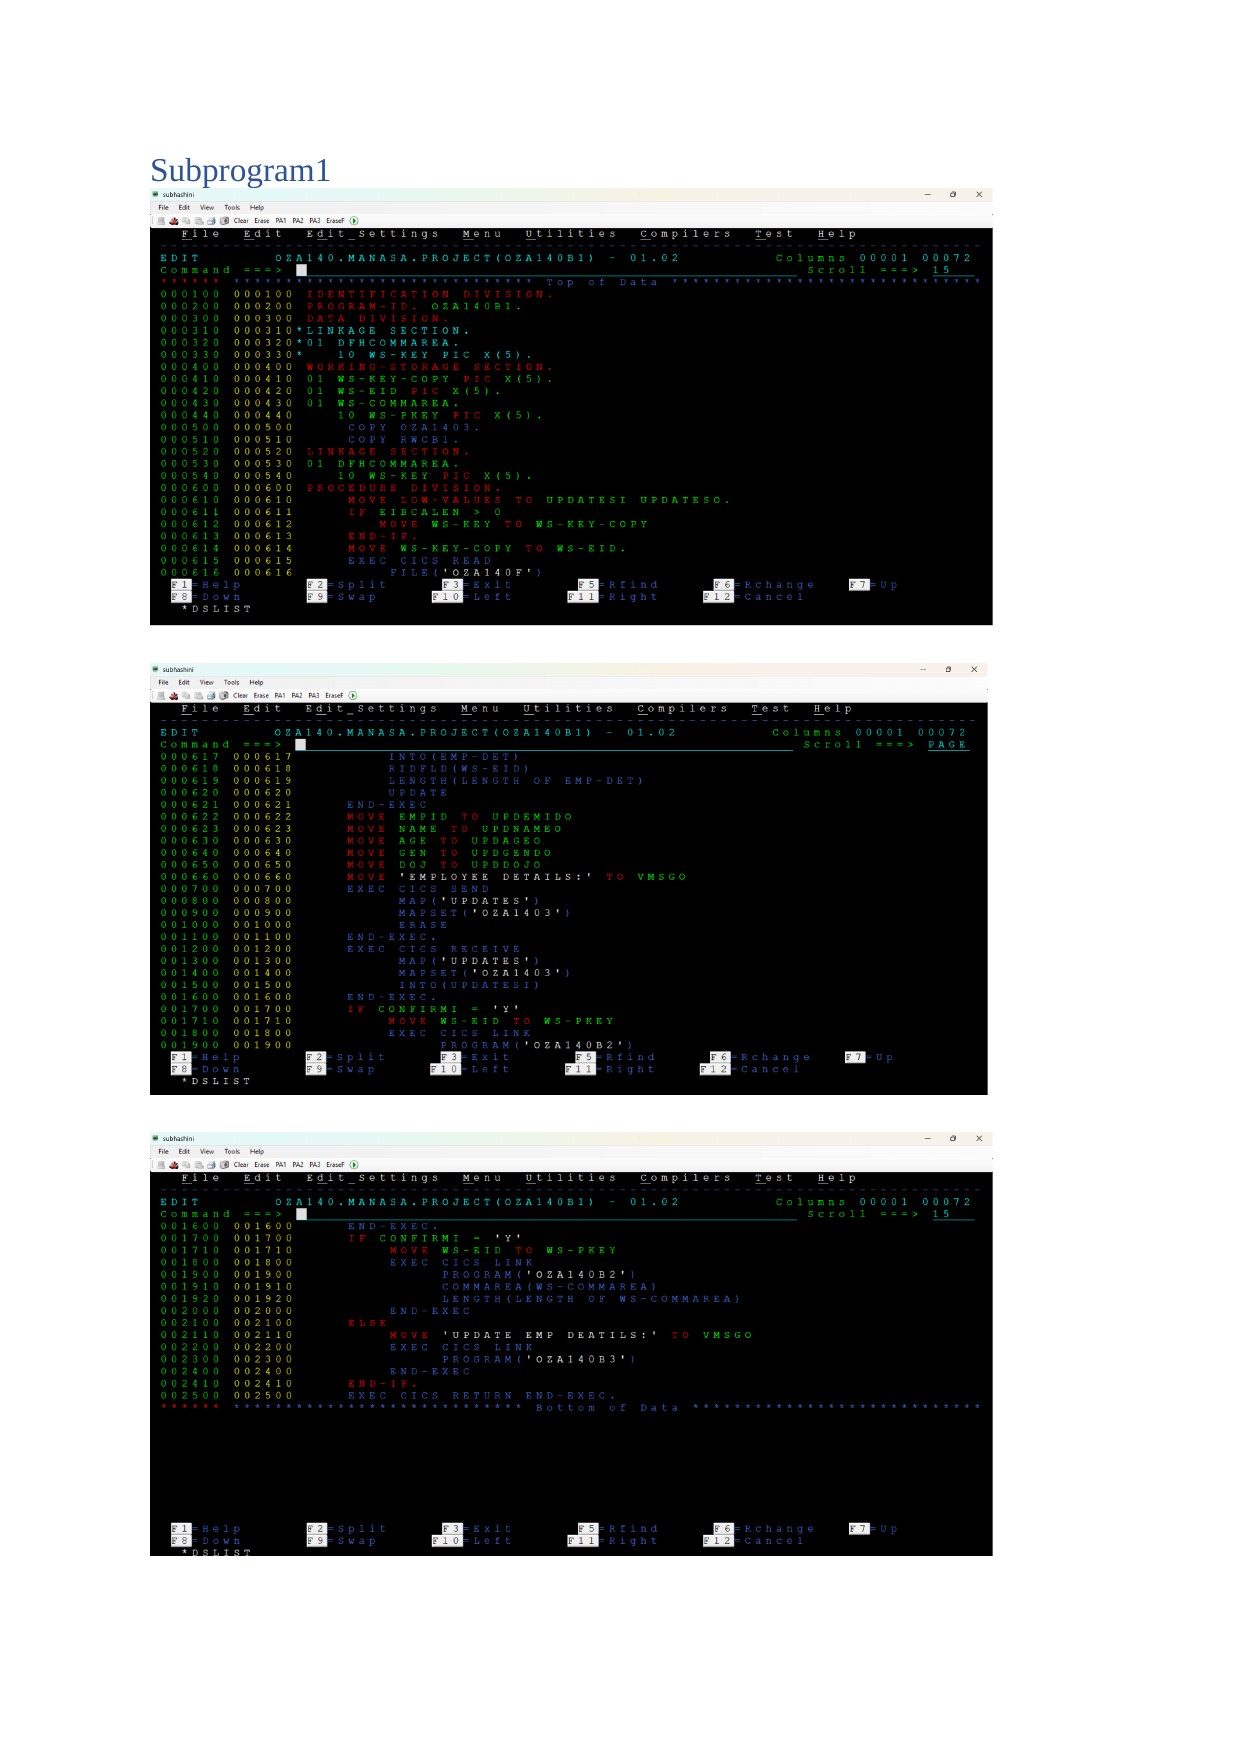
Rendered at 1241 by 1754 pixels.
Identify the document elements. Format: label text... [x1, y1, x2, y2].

picture [150, 188, 993, 626]
text Subprogram1 [150, 150, 1090, 188]
picture [150, 1132, 993, 1556]
picture [150, 663, 988, 1095]
